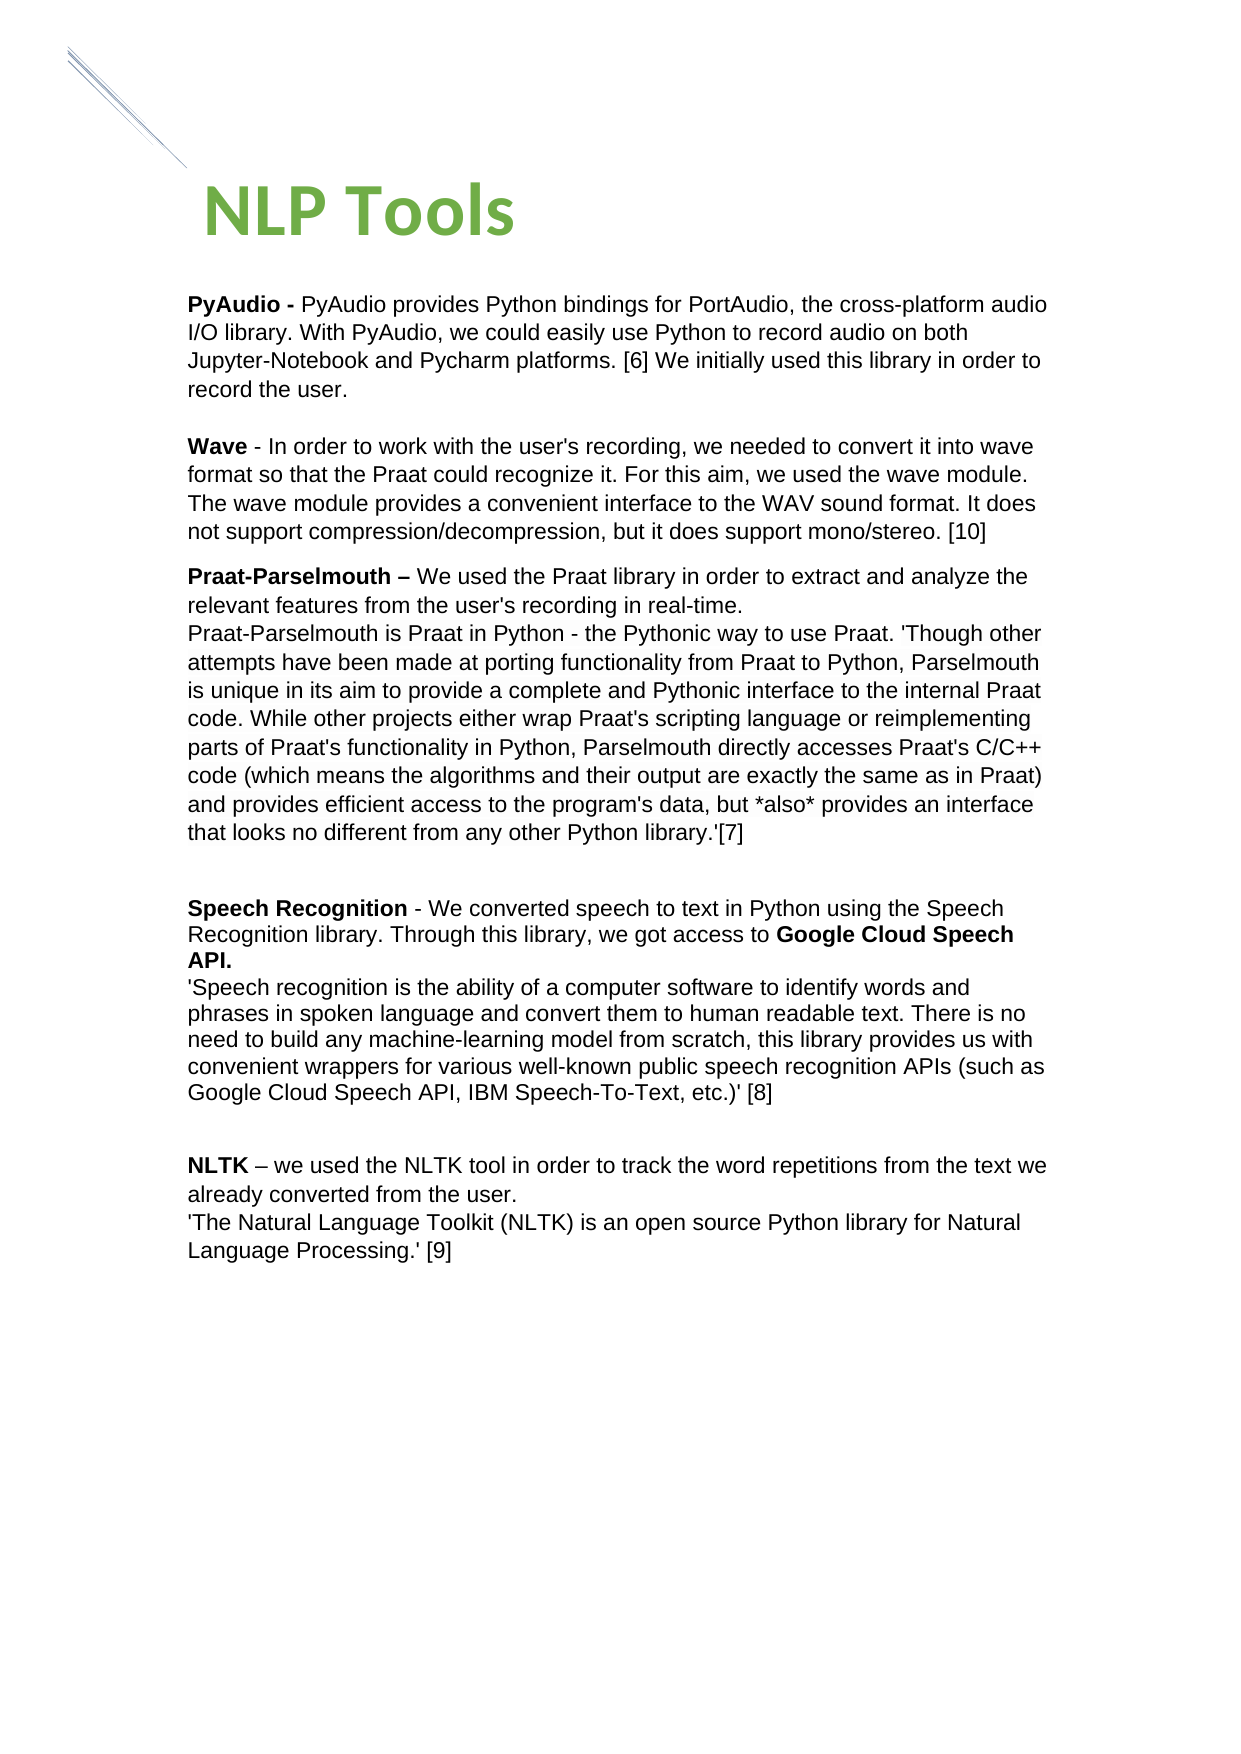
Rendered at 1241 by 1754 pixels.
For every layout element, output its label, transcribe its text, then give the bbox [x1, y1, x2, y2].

text PyAudio - PyAudio provides Python bindings for PortAudio, the cross-platform audio I/O library. With PyAudio, we could easily use Python to record audio on both Jupyter-Notebook and Pycharm platforms. [6] We initially used this library in order to record the user. Wave - In order to work with the user's recording, we needed to convert it into wave format so that the Praat could recognize it. For this aim, we used the wave module. The wave module provides a convenient interface to the WAV sound format. It does not support compression/decompression, but it does support mono/stereo. [10] [187, 291, 1053, 544]
text NLTK – we used the NLTK tool in order to track the word repetitions from the text we already converted from the user. 'The Natural Language Toolkit (NLTK) is an open source Python library for Natural Language Processing.' [9] [187, 1152, 1053, 1264]
text Speech Recognition - We converted speech to text in Python using the Speech Recognition library. Through this library, we got access to Google Cloud Speech API. 'Speech recognition is the ability of a computer software to identify words and phrases in spoken language and convert them to human readable text. There is no need to build any machine-learning model from scratch, this library provides us with convenient wrappers for various well-known public speech recognition APIs (such as Google Cloud Speech API, IBM Speech-To-Text, etc.)' [8] [187, 894, 1053, 1105]
text Praat-Parselmouth – We used the Praat library in order to extract and analyze the relevant features from the user's recording in real-time. Praat-Parselmouth is Praat in Python - the Pythonic way to use Praat. 'Though other attempts have been made at porting functionality from Praat to Python, Parselmouth is unique in its aim to provide a complete and Pythonic interface to the internal Praat code. While other projects either wrap Praat's scripting language or reimplementing parts of Praat's functionality in Python, Parselmouth directly accesses Praat's C/C++ code (which means the algorithms and their output are exactly the same as in Praat) and provides efficient access to the program's data, but *also* provides an interface that looks no different from any other Python library.'[7] [187, 563, 1053, 846]
